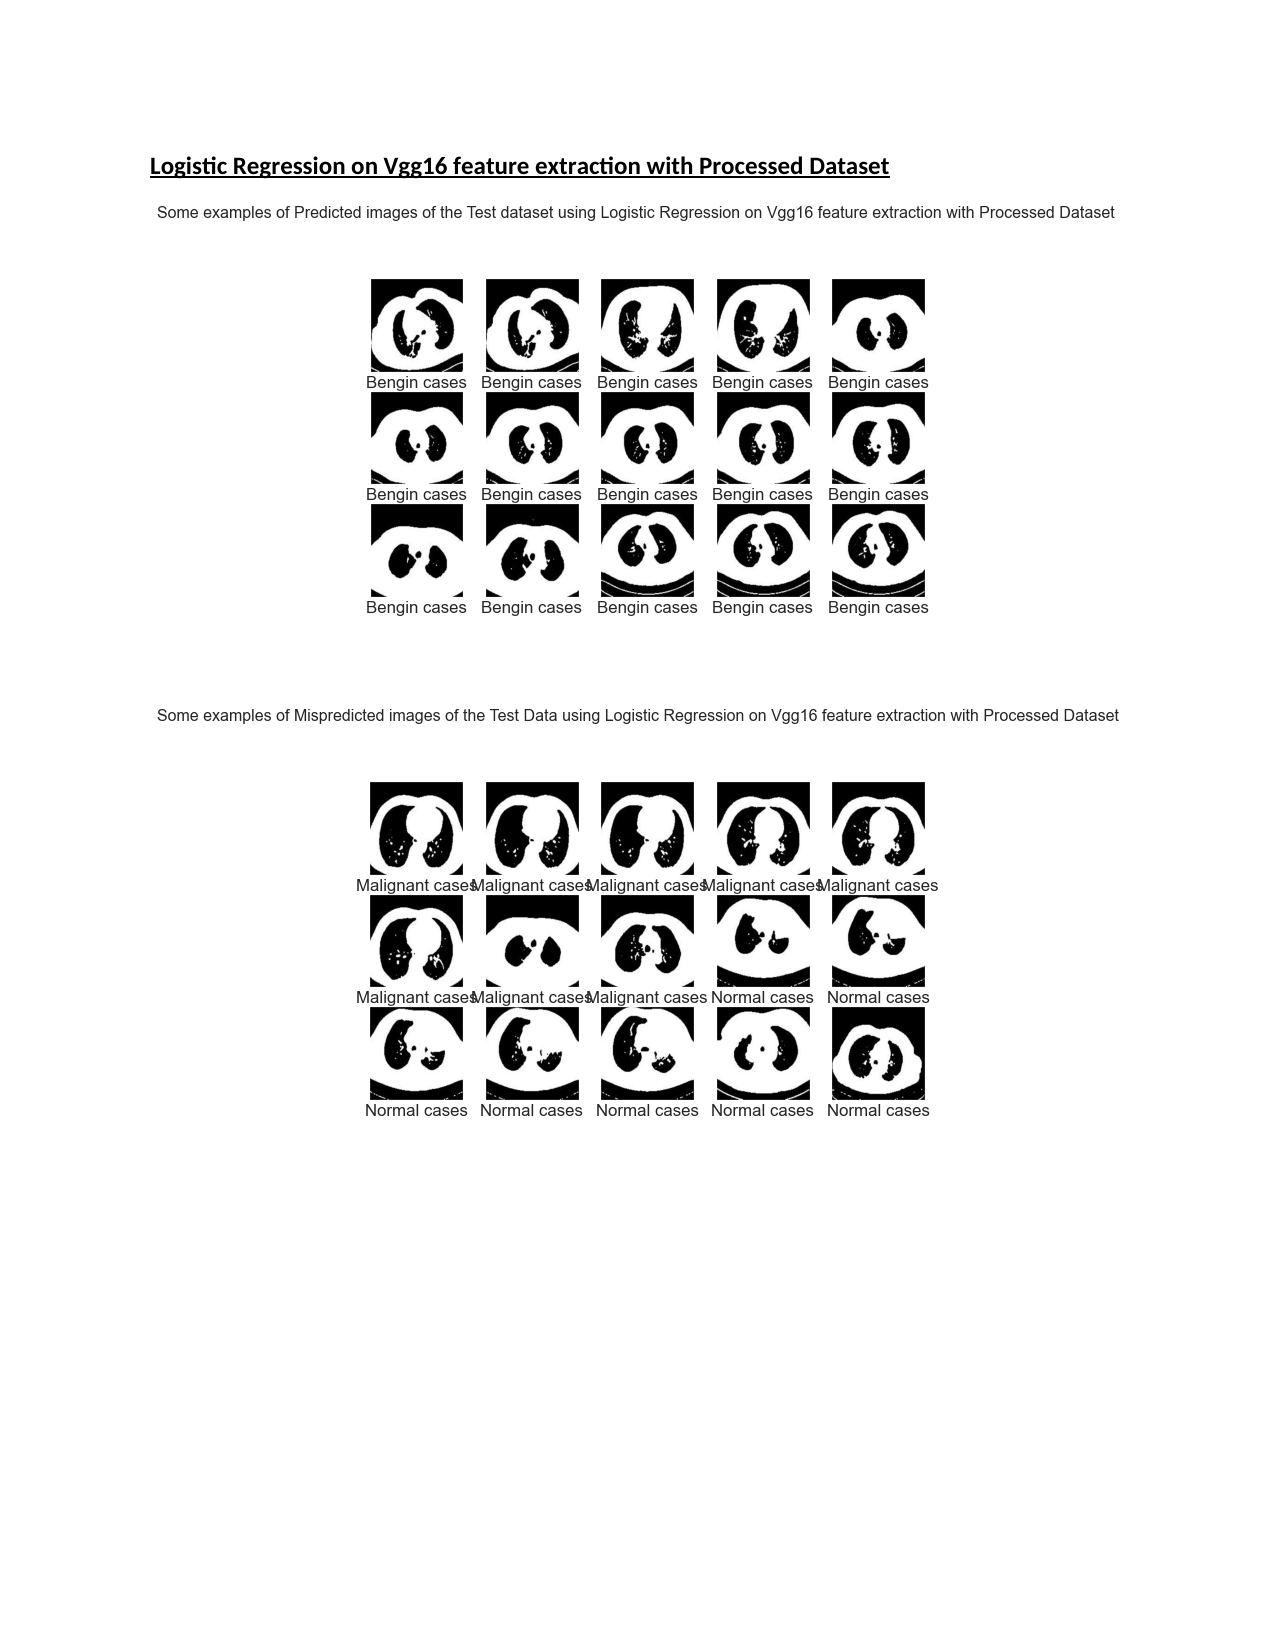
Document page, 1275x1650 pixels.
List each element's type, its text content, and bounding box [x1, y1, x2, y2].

text Logistic Regression on Vgg16 feature extraction with Processed Dataset [150, 150, 1125, 181]
picture [150, 199, 1125, 623]
picture [150, 702, 1125, 1126]
